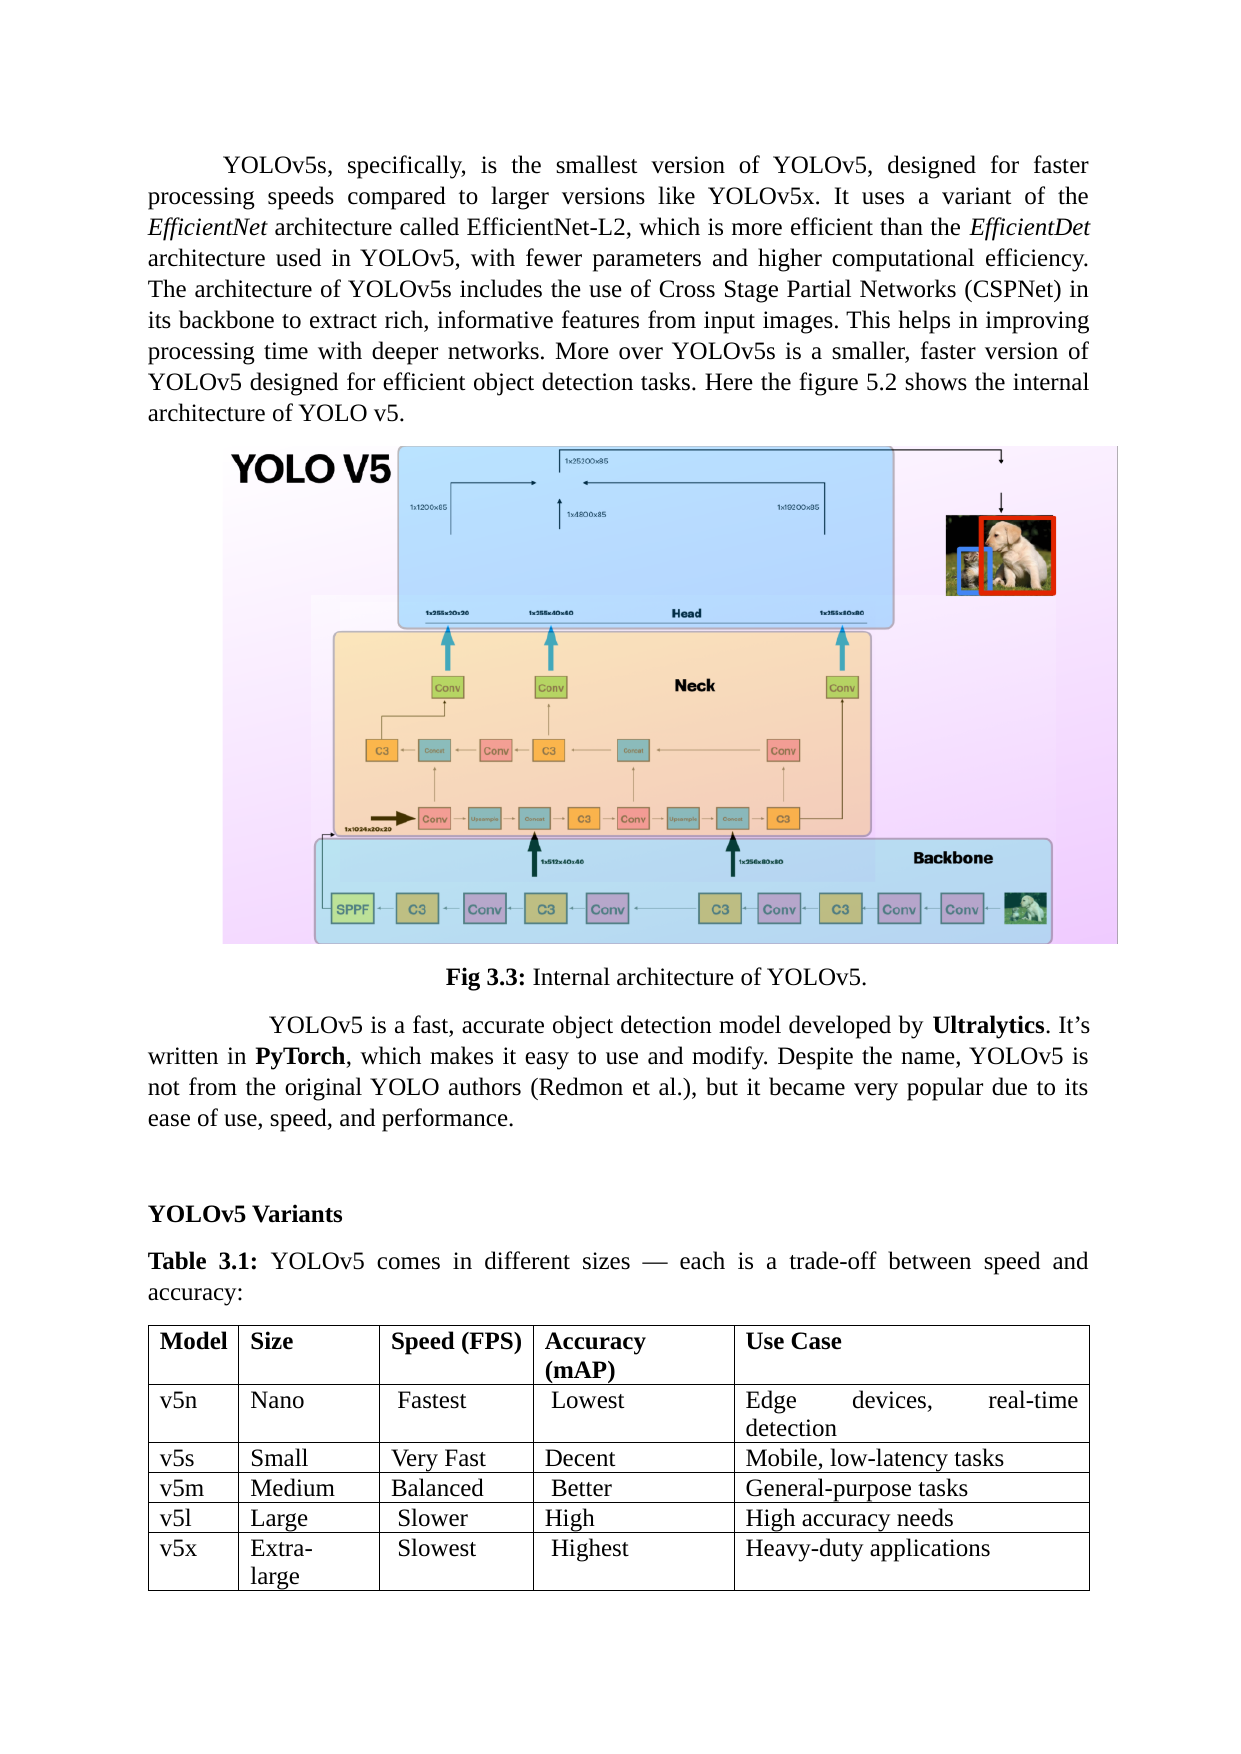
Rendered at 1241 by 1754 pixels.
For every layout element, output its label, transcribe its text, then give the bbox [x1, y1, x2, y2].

table_cell Edge devices, real-time detection [735, 1385, 1089, 1442]
table_cell General-purpose tasks [735, 1473, 1089, 1502]
table_cell Nano [239, 1385, 379, 1442]
table_cell Balanced [380, 1473, 533, 1502]
text Table 3.1: YOLOv5 comes in different sizes — each is a trade-off between speed and accuracy: [148, 1246, 1090, 1306]
table_header Accuracy (mAP) [534, 1326, 734, 1384]
table_cell Mobile, low-latency tasks [735, 1443, 1089, 1472]
table_header Size [239, 1326, 379, 1384]
table_cell v5m [149, 1473, 238, 1502]
table_cell Very Fast [380, 1443, 533, 1472]
table_cell Slowest [380, 1533, 533, 1590]
table_cell Decent [534, 1443, 734, 1472]
table_cell Highest [534, 1533, 734, 1590]
text Fig 3.3: Internal architecture of YOLOv5. [148, 962, 1090, 991]
table_cell Slower [380, 1503, 533, 1532]
table_cell v5l [149, 1503, 238, 1532]
table_header Speed (FPS) [380, 1326, 533, 1384]
text YOLOv5s, specifically, is the smallest version of YOLOv5, designed for faster processing speeds compared to larger versions like YOLOv5x. It uses a variant of the EfficientNet architecture called EfficientNet-L2, which is more efficient than the EfficientDet architecture used in YOLOv5, with fewer parameters and higher computational efficiency. The architecture of YOLOv5s includes the use of Cross Stage Partial Networks (CSPNet) in its backbone to extract rich, informative features from input images. This helps in improving processing time with deeper networks. More over YOLOv5s is a smaller, faster version of YOLOv5 designed for efficient object detection tasks. Here the figure 5.2 shows the internal architecture of YOLO v5. [148, 150, 1090, 427]
table_cell Heavy-duty applications [735, 1533, 1089, 1590]
table_cell v5x [149, 1533, 238, 1590]
picture [222, 446, 1118, 944]
table_cell Lowest [534, 1385, 734, 1442]
table_cell Small [239, 1443, 379, 1472]
table_cell Fastest [380, 1385, 533, 1442]
table_cell High accuracy needs [735, 1503, 1089, 1532]
table_cell High [534, 1503, 734, 1532]
text YOLOv5 Variants [148, 1199, 1090, 1227]
table_header Use Case [735, 1326, 1089, 1384]
table_cell v5n [149, 1385, 238, 1442]
table_cell Large [239, 1503, 379, 1532]
text YOLOv5 is a fast, accurate object detection model developed by Ultralytics. It’s written in PyTorch, which makes it easy to use and modify. Despite the name, YOLOv5 is not from the original YOLO authors (Redmon et al.), but it became very popular due to its ease of use, speed, and performance. [148, 1010, 1090, 1132]
table_header Model [149, 1326, 238, 1384]
table_cell Extra- large [239, 1533, 379, 1590]
table_cell Medium [239, 1473, 379, 1502]
table_cell v5s [149, 1443, 238, 1472]
table_cell Better [534, 1473, 734, 1502]
